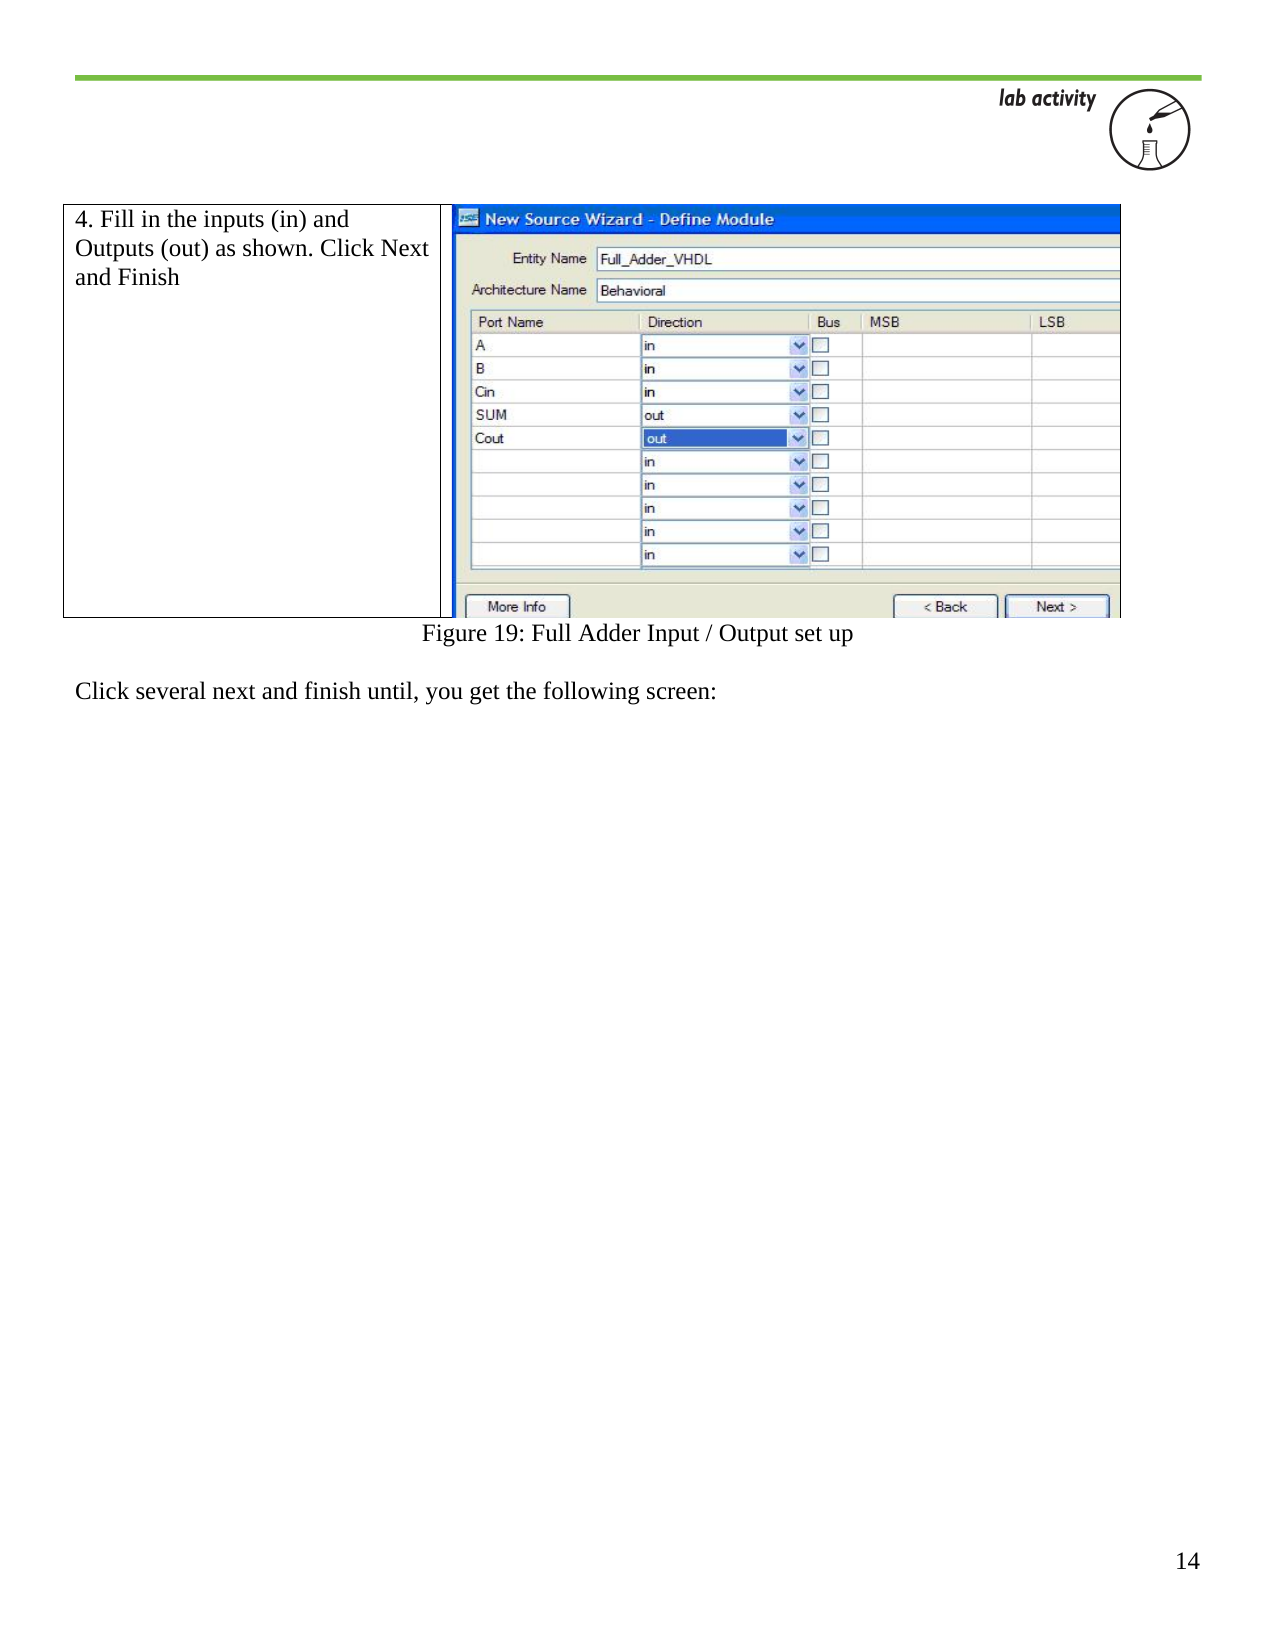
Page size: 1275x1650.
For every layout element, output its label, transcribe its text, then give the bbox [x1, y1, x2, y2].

table_header 4. Fill in the inputs (in) and Outputs (out) as shown. Click Next and Finish [64, 205, 440, 617]
text Click several next and finish until, you get the following screen: [75, 676, 1200, 704]
picture [75, 75, 1202, 618]
text Figure 19: Full Adder Input / Output set up [75, 618, 1200, 647]
table_header [441, 205, 451, 617]
